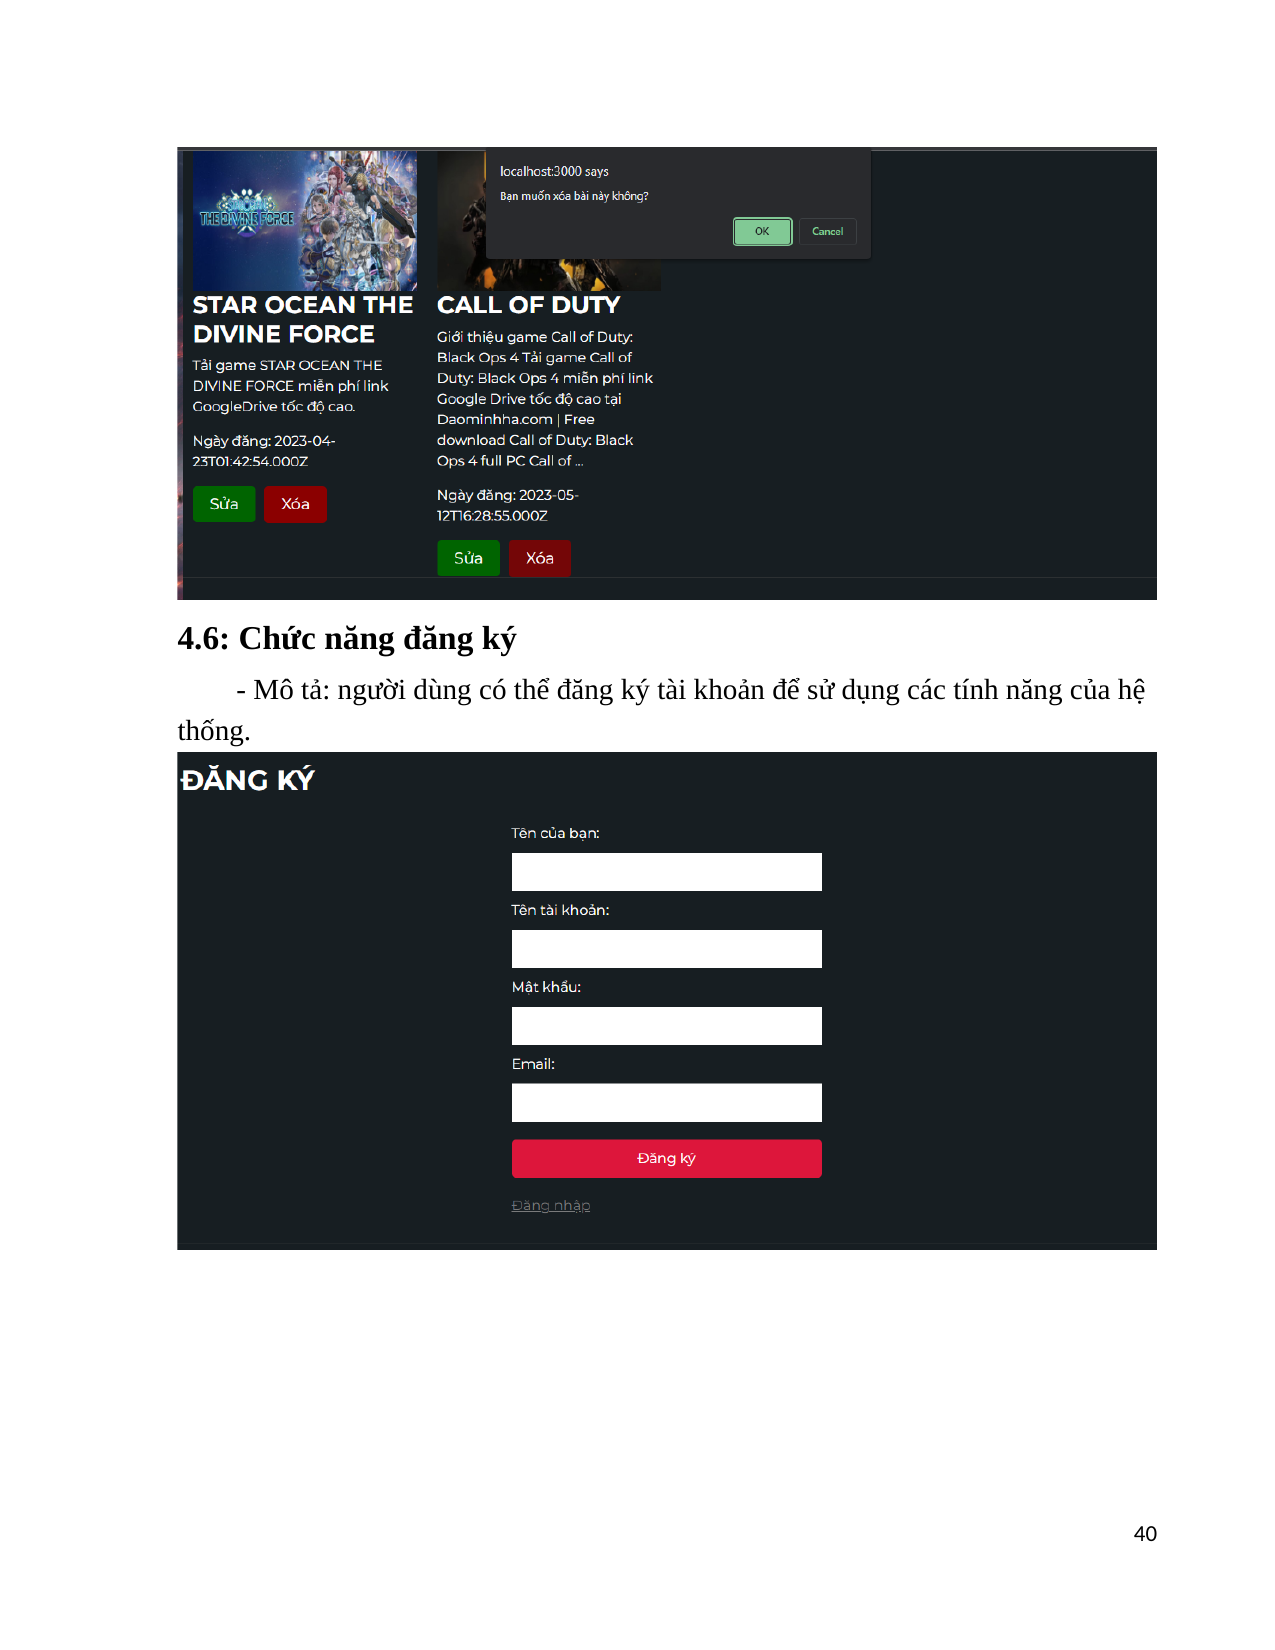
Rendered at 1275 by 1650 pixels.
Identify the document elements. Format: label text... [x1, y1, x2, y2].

picture [177, 147, 1157, 600]
subtitle 4.6: Chức năng đăng ký [177, 619, 1157, 657]
picture [177, 752, 1157, 1250]
text - Mô tả: người dùng có thể đăng ký tài khoản để sử dụng các tính năng của hệ thống. [177, 672, 1157, 746]
